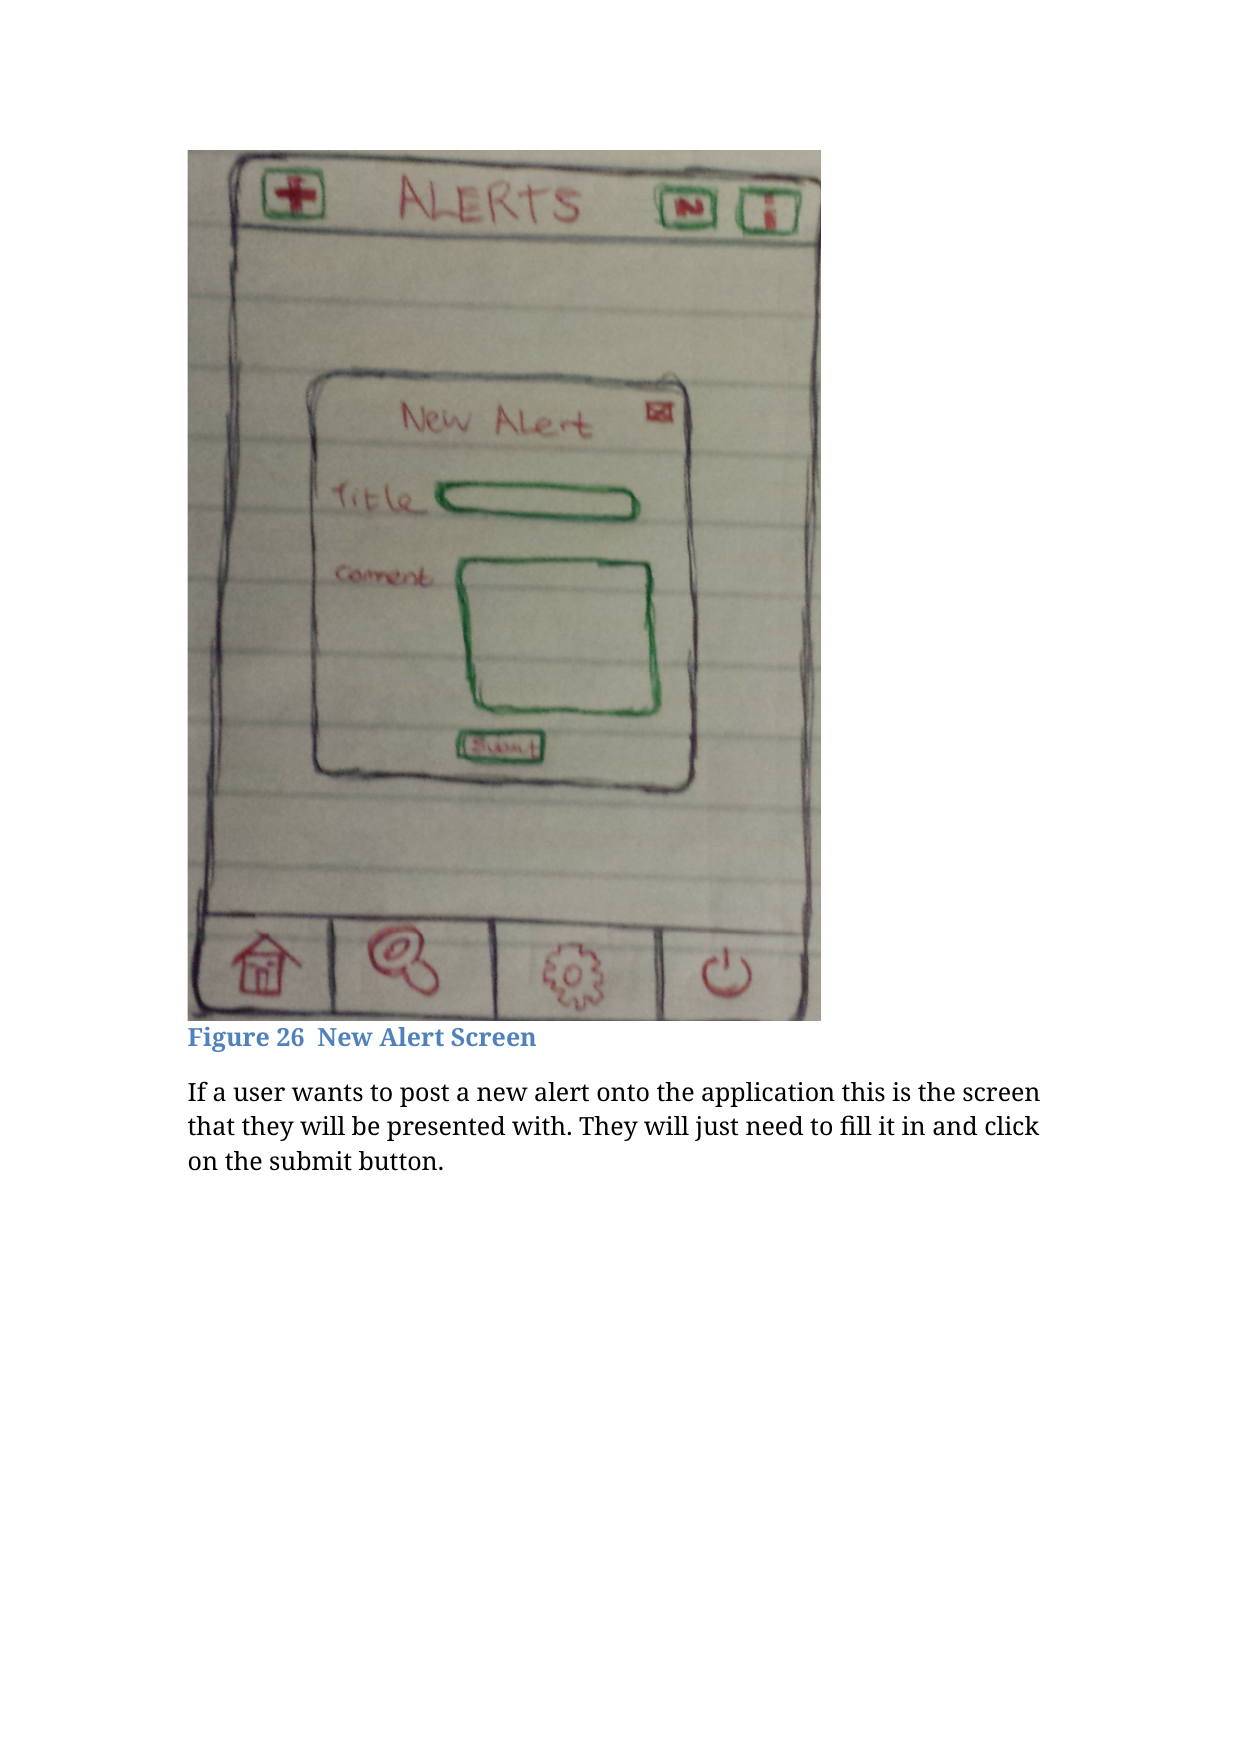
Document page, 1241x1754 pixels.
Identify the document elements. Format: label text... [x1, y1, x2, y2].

text Figure 26 New Alert Screen [187, 1020, 1053, 1054]
text If a user wants to post a new alert onto the application this is the screen that they will be presented with. They will just need to fill it in and click on the submit button. [187, 1075, 1053, 1177]
picture [187, 150, 821, 1021]
